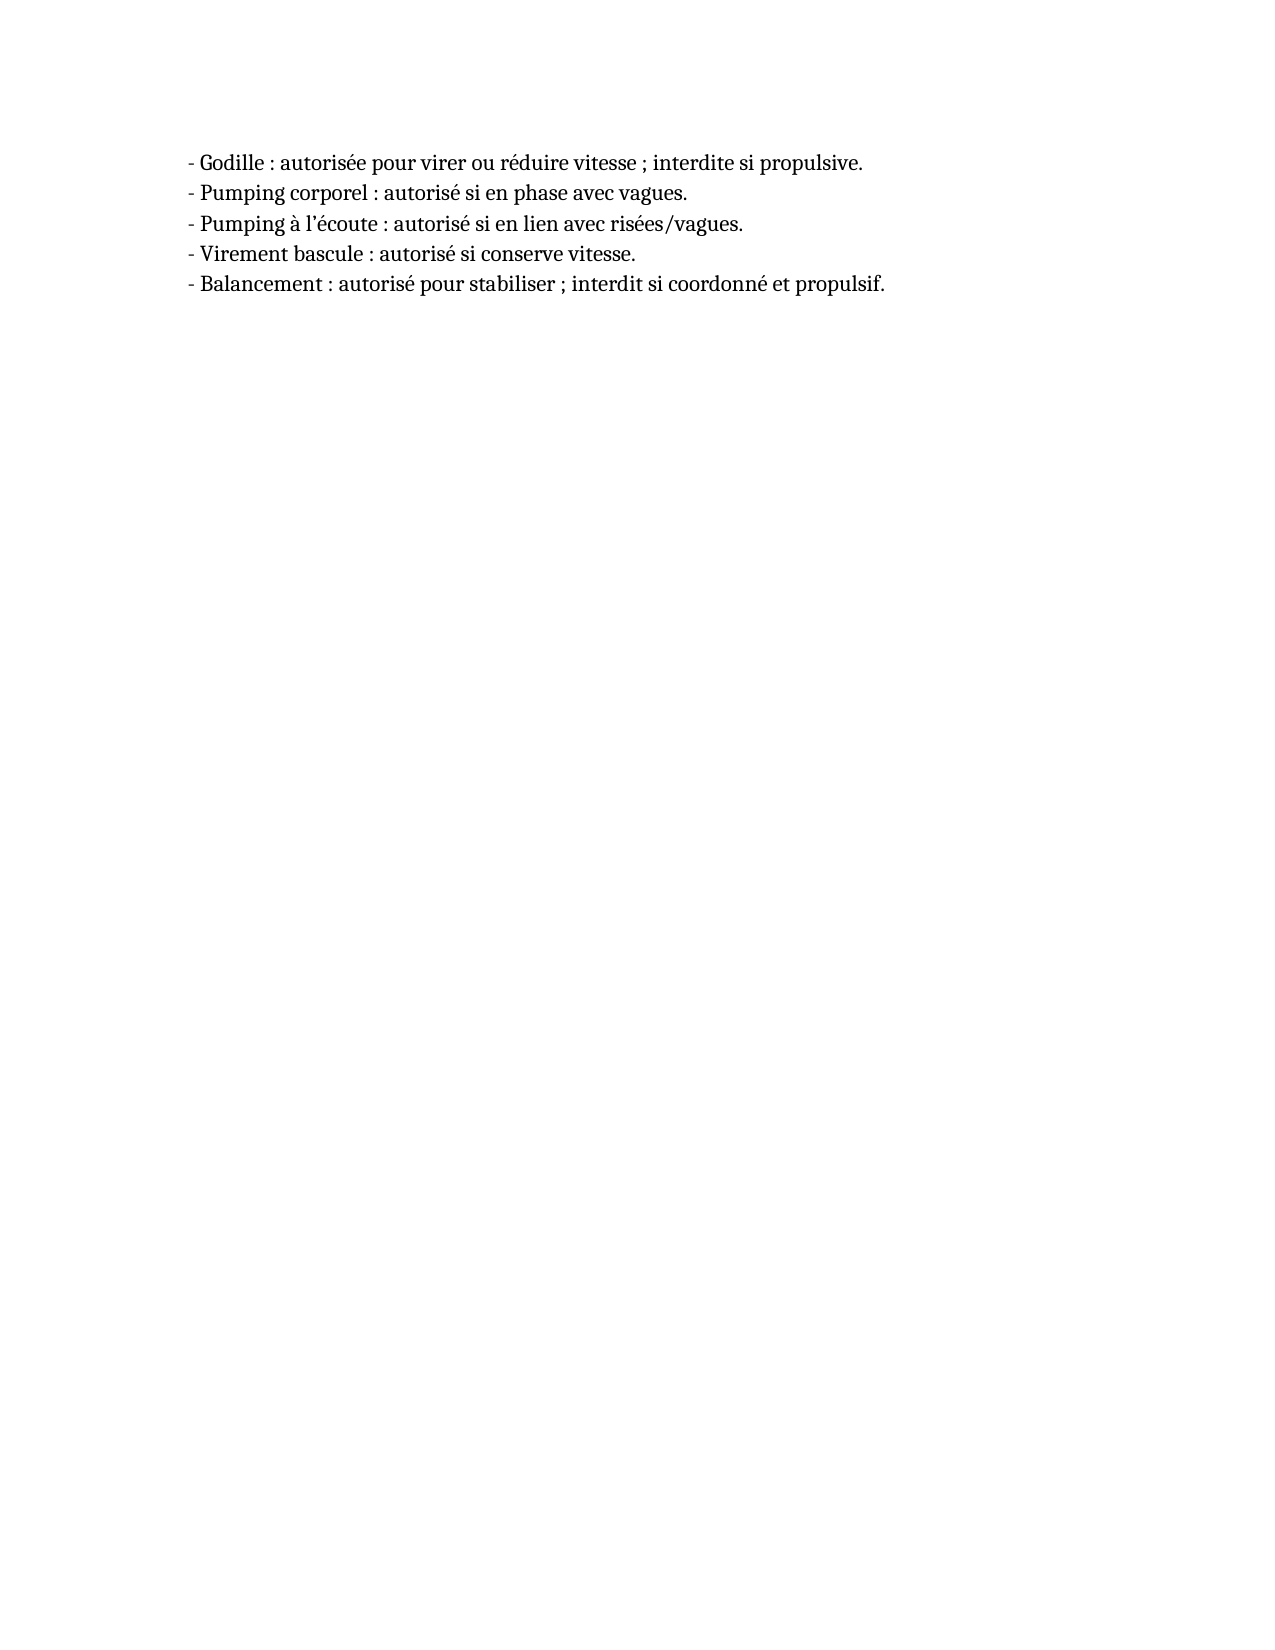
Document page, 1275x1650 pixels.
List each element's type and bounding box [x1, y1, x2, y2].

text [187, 150, 1087, 297]
